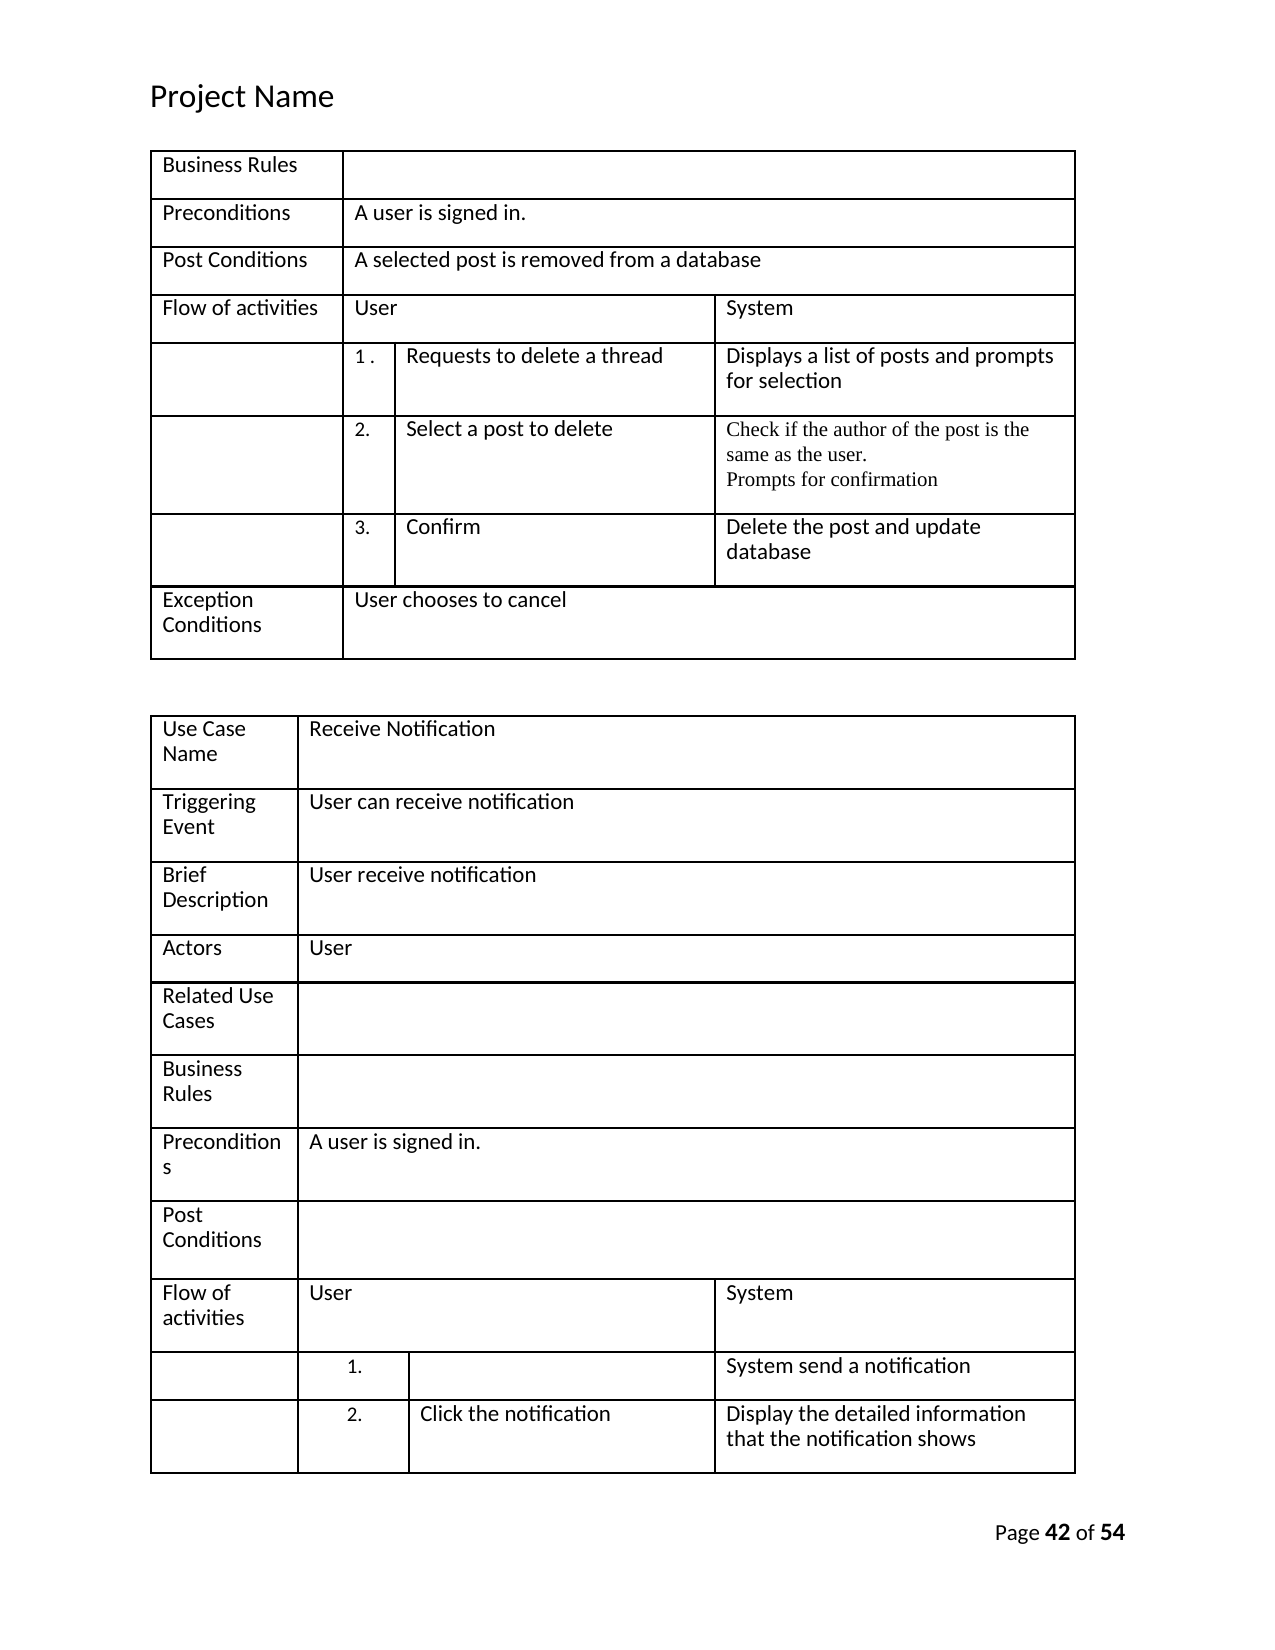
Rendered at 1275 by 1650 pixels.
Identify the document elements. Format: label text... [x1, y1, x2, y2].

table_cell Actors [152, 936, 297, 981]
table_cell System send a notification [716, 1353, 1074, 1399]
table_cell User [299, 936, 1074, 981]
table_cell Post Conditions [152, 1202, 297, 1278]
table_cell A user is signed in. [344, 200, 1074, 246]
table_cell User receive notification [299, 863, 1074, 933]
table_cell [299, 984, 1074, 1054]
table_cell Related Use Cases [152, 984, 297, 1054]
table_cell Preconditions [152, 200, 342, 246]
table_cell [152, 417, 342, 512]
table_cell [152, 1401, 297, 1472]
table_cell [299, 1353, 408, 1399]
table_cell Business Rules [152, 1056, 297, 1127]
table_cell [152, 344, 342, 414]
table_cell User can receive notification [299, 790, 1074, 861]
table_cell Brief Description [152, 863, 297, 933]
table_cell Check if the author of the post is the same as the user. Prompts for confirmation [716, 417, 1074, 512]
table_cell Post Conditions [152, 248, 342, 294]
table_cell User [299, 1280, 714, 1351]
table_cell [299, 1401, 408, 1472]
table_cell A selected post is removed from a database [344, 248, 1074, 294]
table_cell [152, 1353, 297, 1399]
table_cell User chooses to cancel [344, 588, 1074, 658]
table_cell Delete the post and update database [716, 515, 1074, 585]
table_cell Preconditions [152, 1129, 297, 1200]
table_header Receive Notification [299, 717, 1074, 788]
table_cell 2. [344, 417, 394, 512]
table_cell A user is signed in. [299, 1129, 1074, 1200]
table_cell 3. [344, 515, 394, 585]
table_cell Flow of activities [152, 1280, 297, 1351]
table_cell Confirm [396, 515, 714, 585]
table_cell [344, 152, 1074, 198]
table_cell [152, 515, 342, 585]
table_cell [410, 1353, 714, 1399]
table_cell Click the notification [410, 1401, 714, 1472]
table_cell 1 . [344, 344, 394, 414]
table_cell Select a post to delete [396, 417, 714, 512]
table_cell System [716, 296, 1074, 342]
table_cell [299, 1056, 1074, 1127]
table_cell Exception Conditions [152, 588, 342, 658]
table_cell Requests to delete a thread [396, 344, 714, 414]
table_cell System [716, 1280, 1074, 1351]
table_cell [299, 1202, 1074, 1278]
table_cell User [344, 296, 714, 342]
table_cell Display the detailed information that the notification shows [716, 1401, 1074, 1472]
table_cell Flow of activities [152, 296, 342, 342]
table_header Use Case Name [152, 717, 297, 788]
table_cell Displays a list of posts and prompts for selection [716, 344, 1074, 414]
table_cell Business Rules [152, 152, 342, 198]
table_cell Triggering Event [152, 790, 297, 861]
